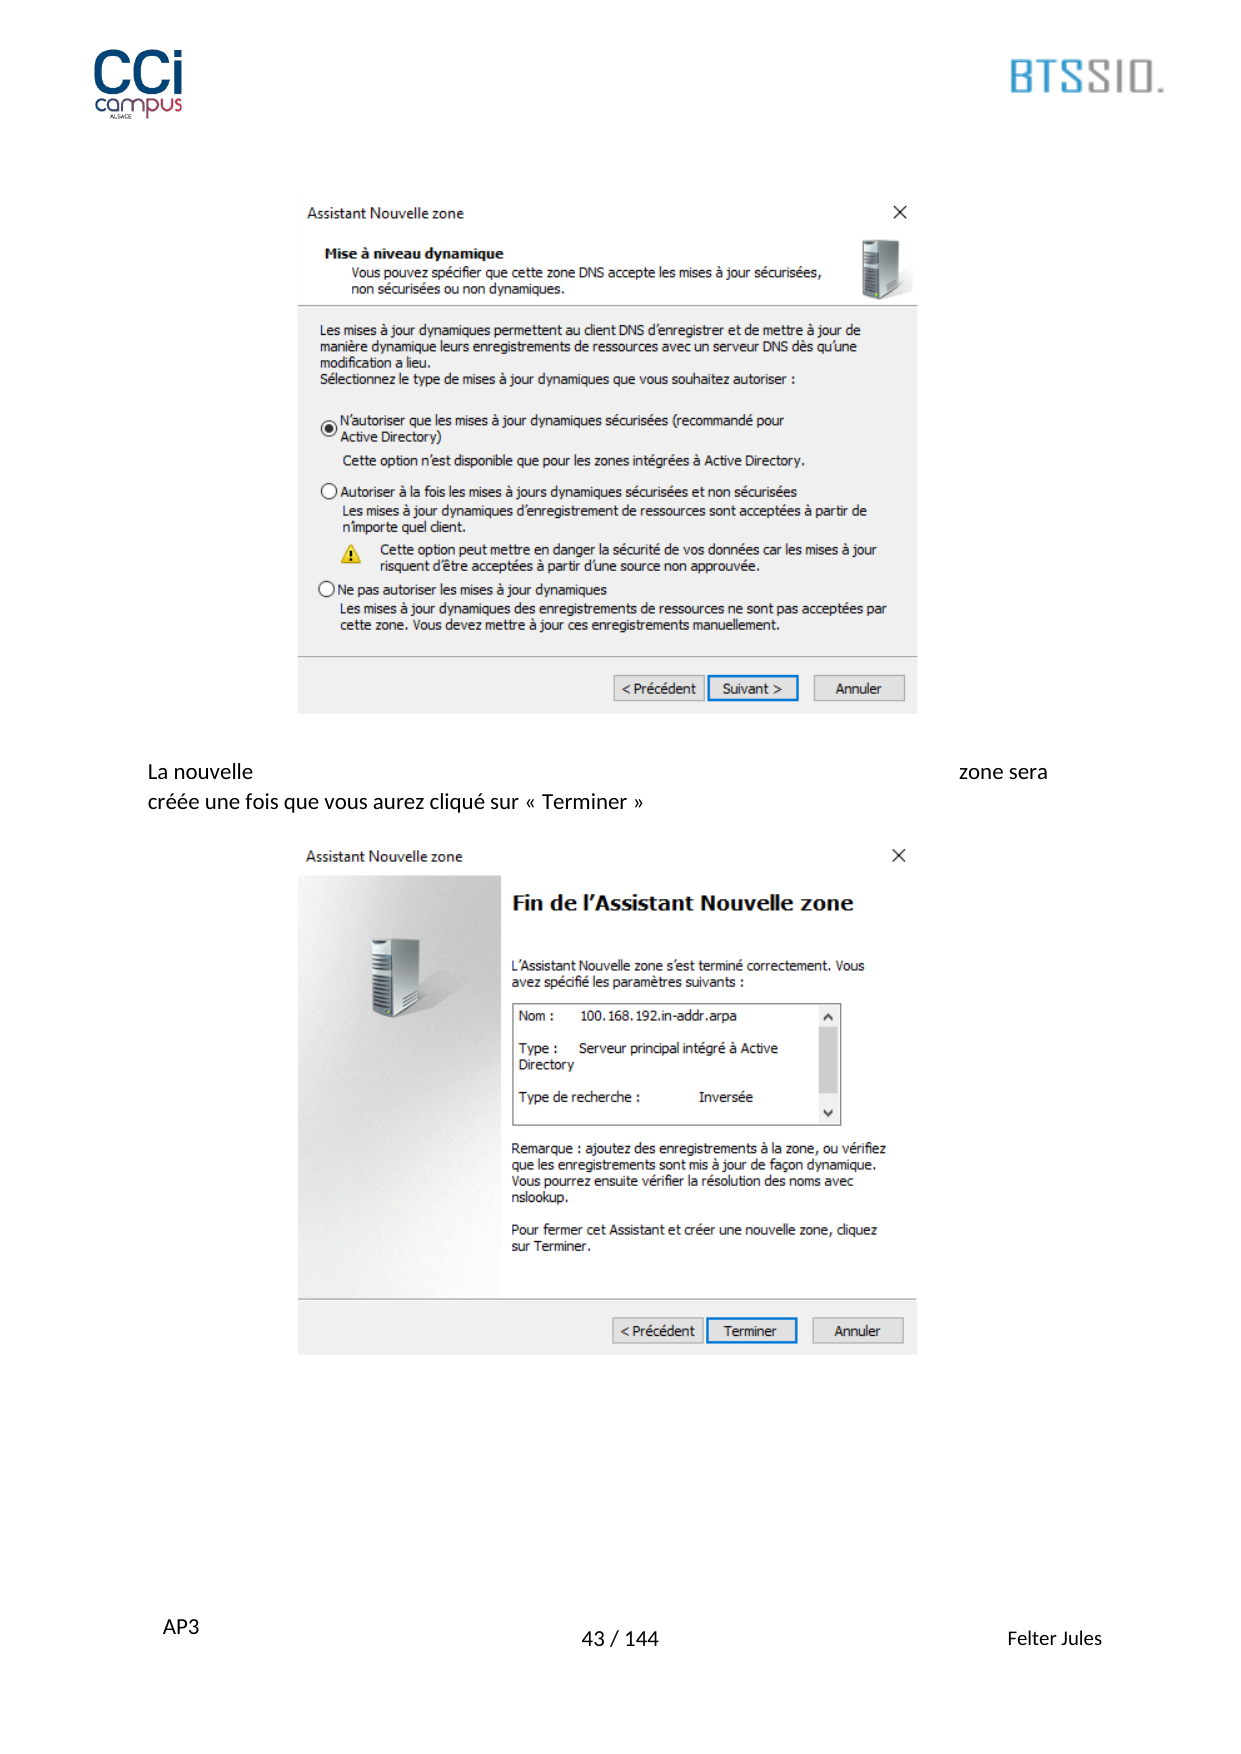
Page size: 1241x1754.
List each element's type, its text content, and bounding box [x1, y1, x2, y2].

picture [296, 838, 941, 1382]
picture [81, 44, 194, 123]
picture [1004, 46, 1169, 104]
picture [296, 196, 941, 740]
text La nouvelle zone sera créée une fois que vous aurez cliqué sur « Terminer » [148, 757, 1093, 815]
